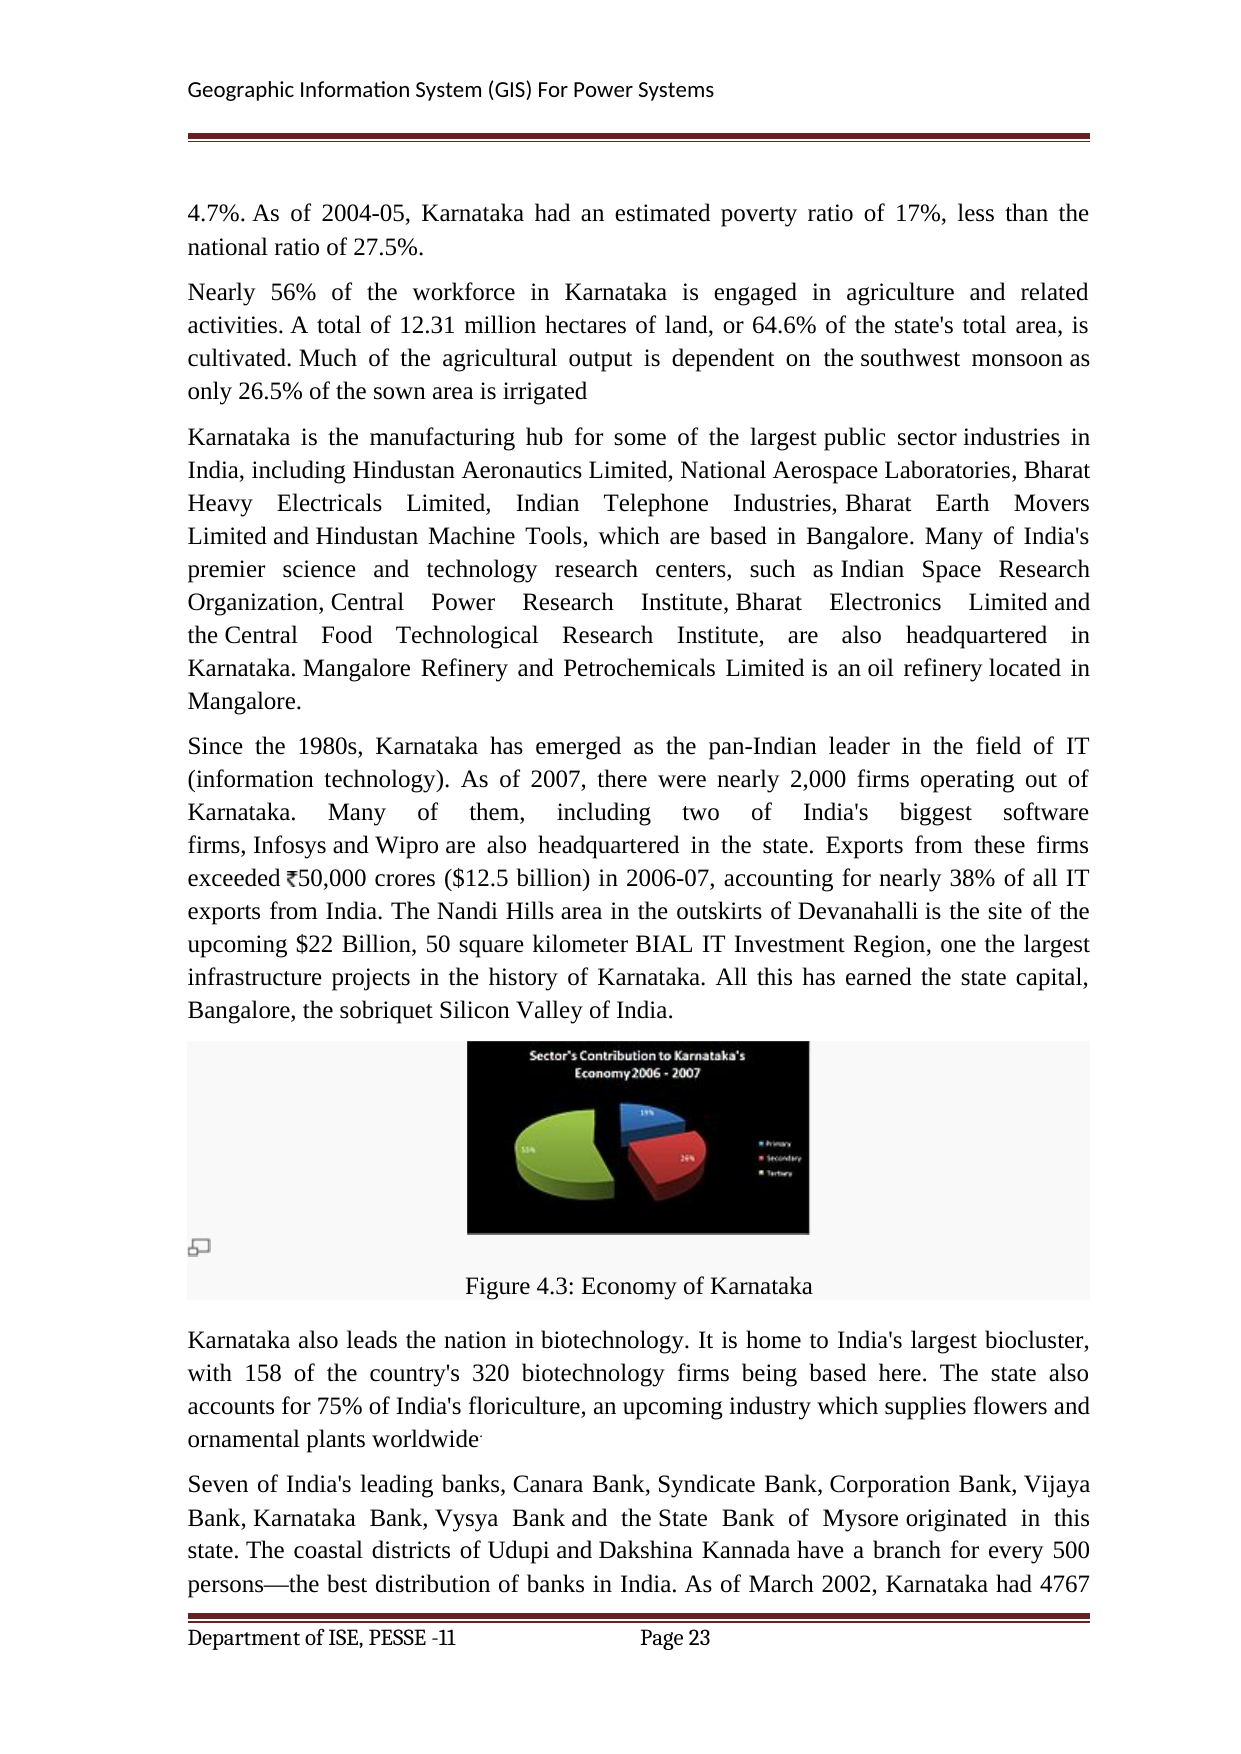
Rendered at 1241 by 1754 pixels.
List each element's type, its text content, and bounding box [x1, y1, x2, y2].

picture [467, 1041, 811, 1235]
text Karnataka is the manufacturing hub for some of the largest public sector industries in India, including Hindustan Aeronautics Limited, National Aerospace Laboratories, Bharat Heavy Electricals Limited, Indian Telephone Industries, Bharat Earth Movers Limited and Hindustan Machine Tools, which are based in Bangalore. Many of India's premier science and technology research centers, such as Indian Space Research Organization, Central Power Research Institute, Bharat Electronics Limited and the Central Food Technological Research Institute, are also headquartered in Karnataka. Mangalore Refinery and Petrochemicals Limited is an oil refinery located in Mangalore. [187, 422, 1090, 714]
text Since the 1980s, Karnataka has emerged as the pan-Indian leader in the field of IT (information technology). As of 2007, there were nearly 2,000 firms operating out of Karnataka. Many of them, including two of India's biggest software firms, Infosys and Wipro are also headquartered in the state. Exports from these firms exceeded 50,000 crores ($12.5 billion) in 2006-07, accounting for nearly 38% of all IT exports from India. The Nandi Hills area in the outskirts of Devanahalli is the site of the upcoming $22 Billion, 50 square kilometer BIAL IT Investment Region, one the largest infrastructure projects in the history of Karnataka. All this has earned the state capital, Bangalore, the sobriquet Silicon Valley of India. [187, 731, 1090, 1024]
picture [286, 871, 298, 887]
text Karnataka also leads the nation in biotechnology. It is home to India's largest biocluster, with 158 of the country's 320 biotechnology firms being based here. The state also accounts for 75% of India's floriculture, an upcoming industry which supplies flowers and ornamental plants worldwide. [187, 1325, 1090, 1453]
text Figure 4.3: Economy of Karnataka [187, 1271, 1090, 1300]
text Nearly 56% of the workforce in Karnataka is engaged in agriculture and related activities. A total of 12.31 million hectares of land, or 64.6% of the state's total area, is cultivated. Much of the agricultural output is dependent on the southwest monsoon as only 26.5% of the sown area is irrigated [187, 277, 1090, 405]
picture [187, 1238, 211, 1257]
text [187, 1469, 1090, 1597]
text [187, 198, 1090, 260]
